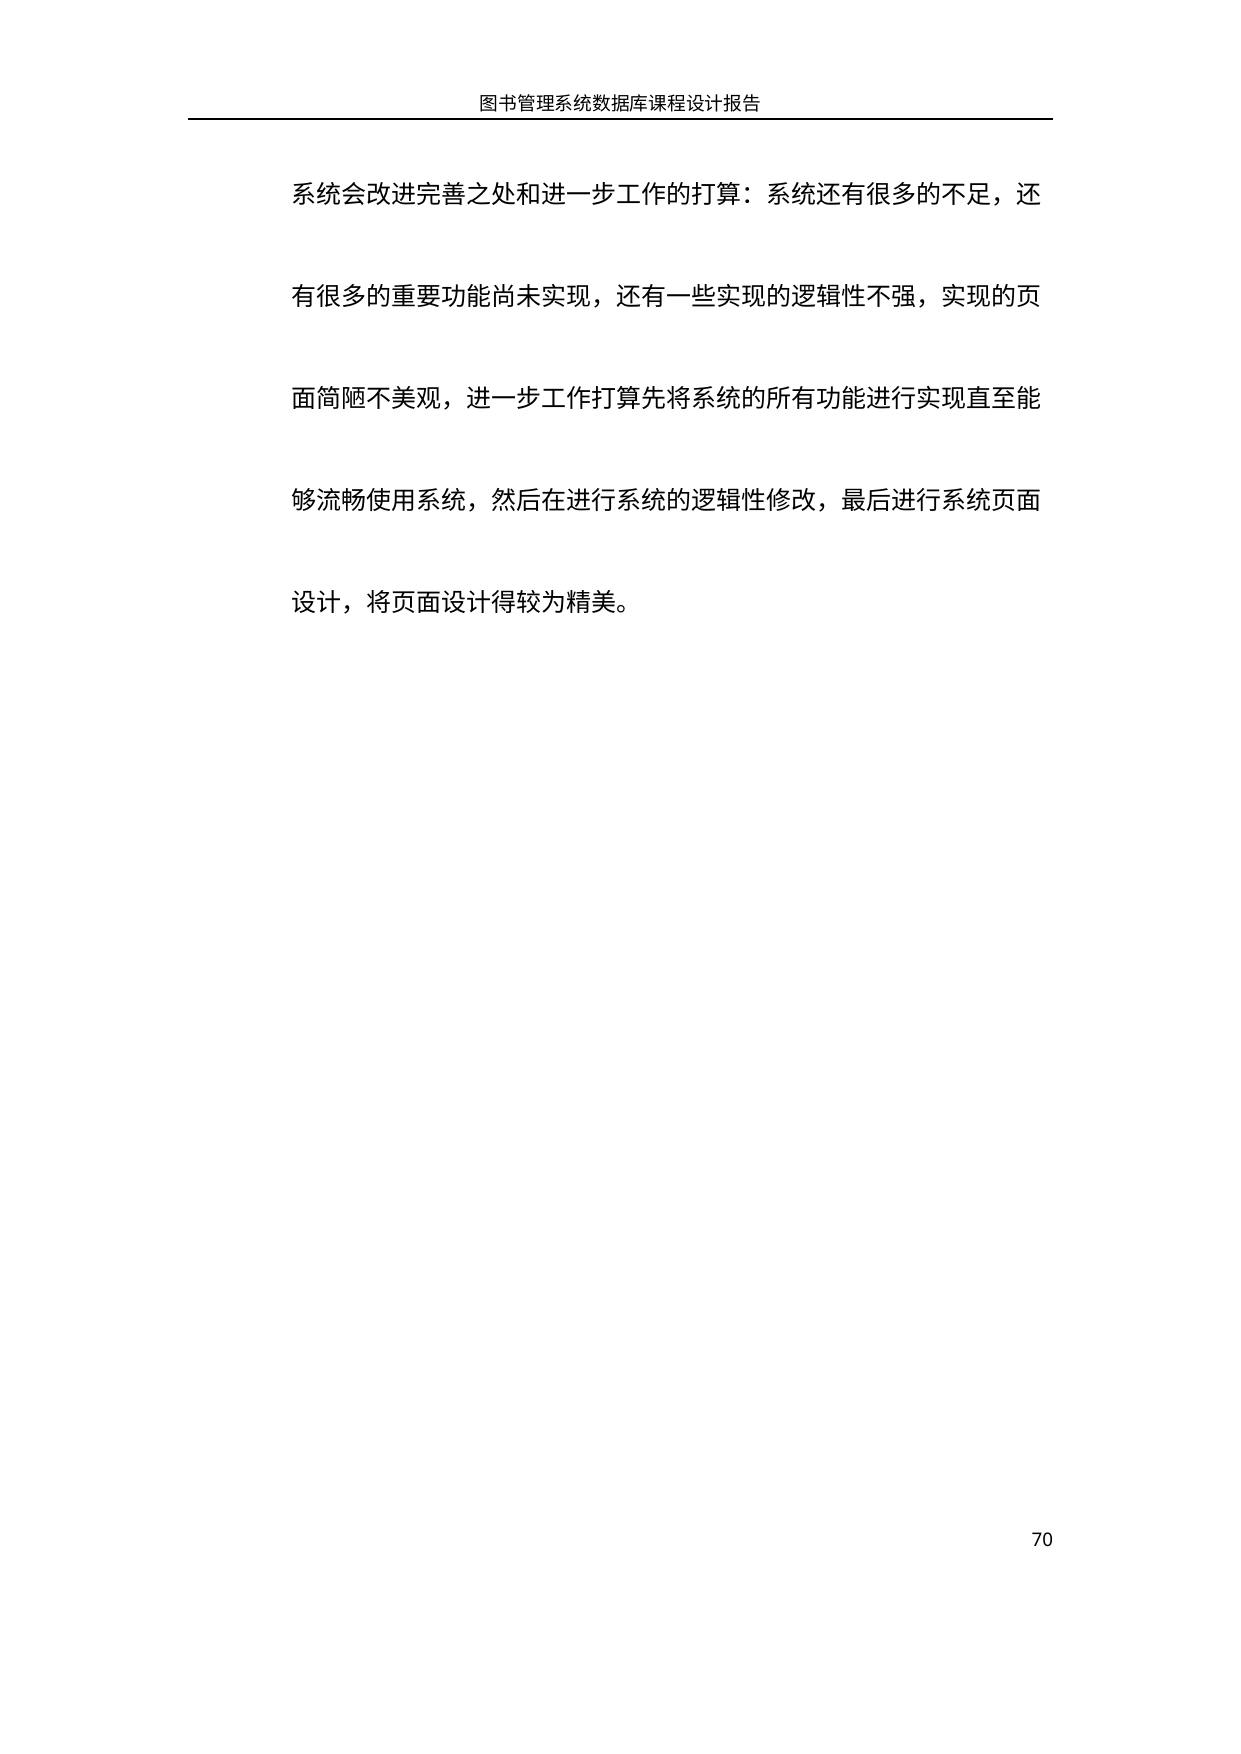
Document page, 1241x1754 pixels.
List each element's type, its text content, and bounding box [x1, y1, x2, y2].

list 系统会改进完善之处和进一步工作的打算：系统还有很多的不足，还有很多的重要功能尚未实现，还有一些实现的逻辑性不强，实现的页面简陋不美观，进一步工作打算先将系统的所有功能进行实现直至能够流畅使用系统，然后在进行系统的逻辑性修改，最后进行系统页面设计，将页面设计得较为精美。 [291, 159, 1053, 634]
